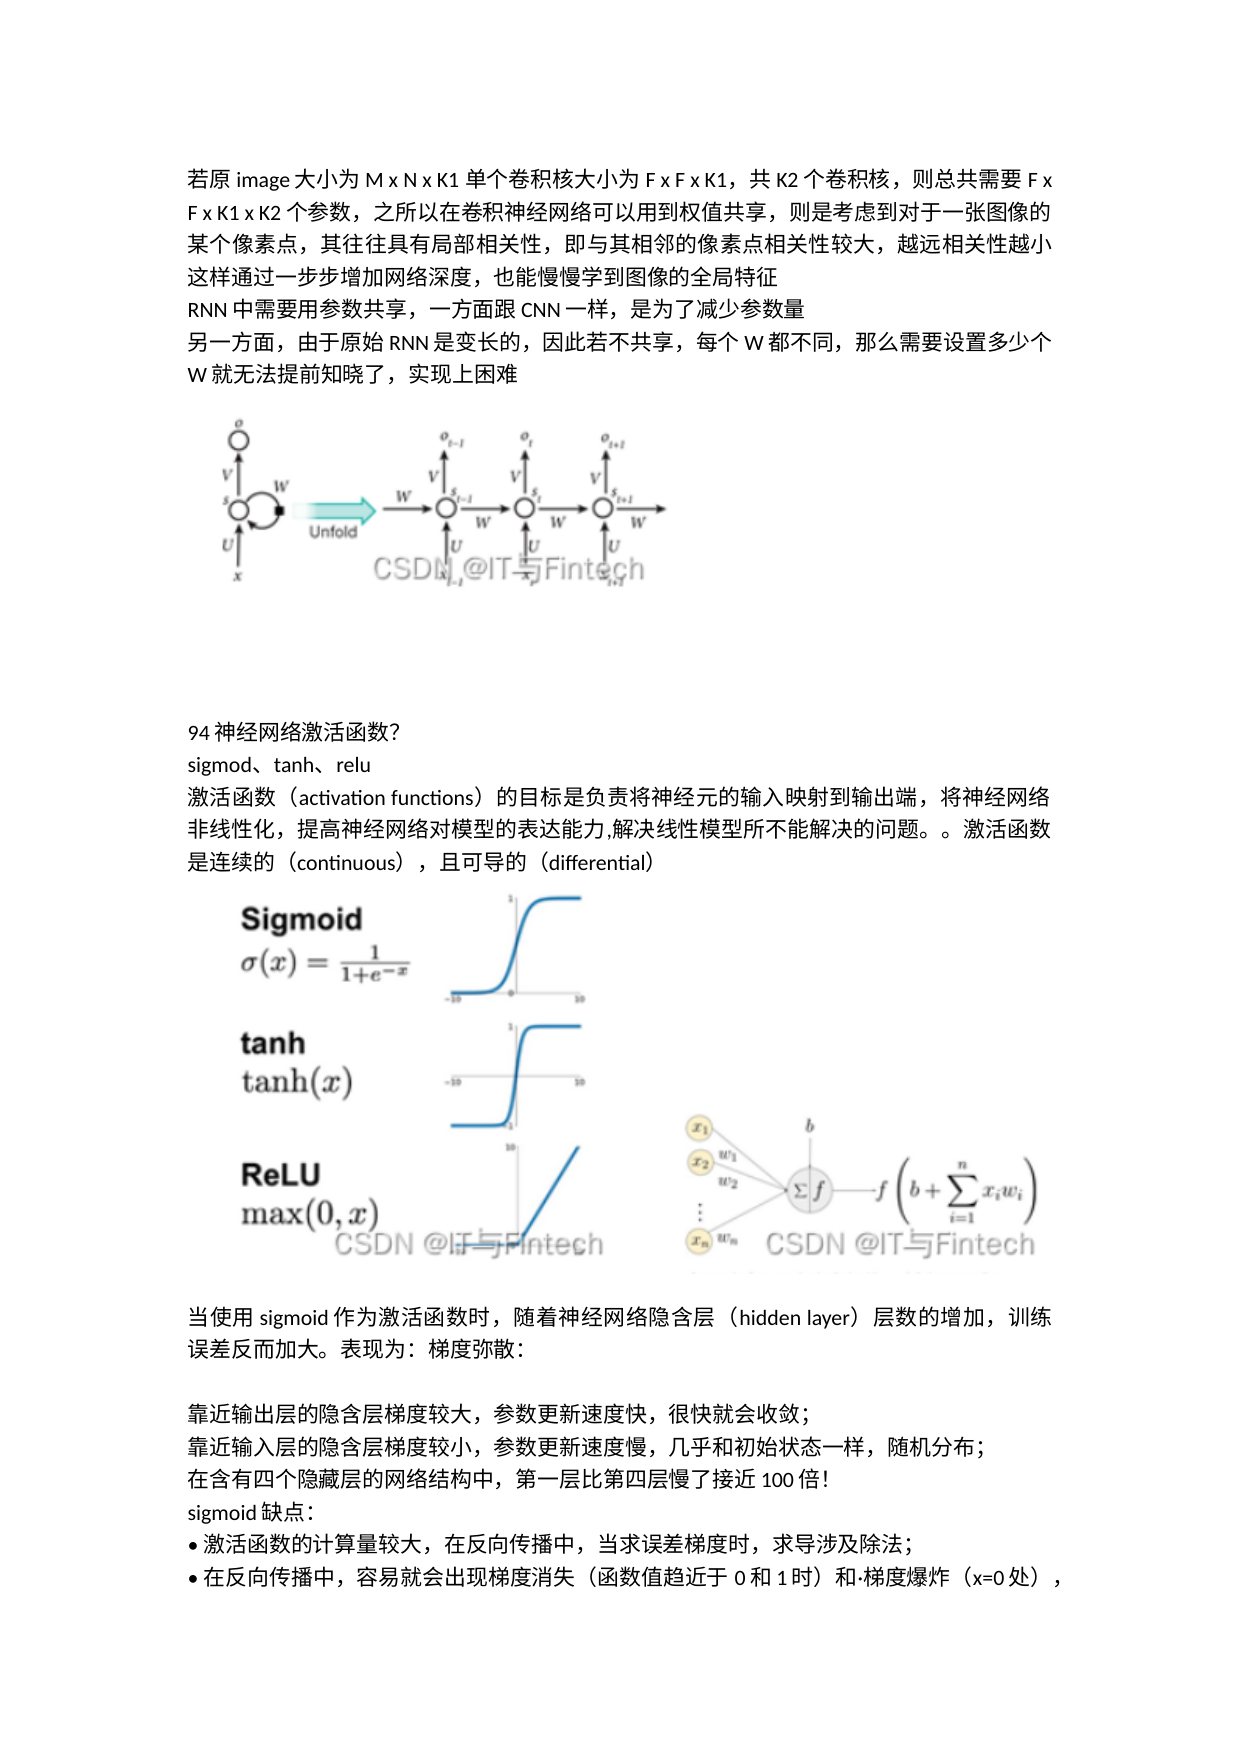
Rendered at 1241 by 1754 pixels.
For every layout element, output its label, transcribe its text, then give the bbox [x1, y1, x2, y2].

picture [187, 877, 1053, 1274]
picture [187, 389, 860, 632]
text 94神经网络激活函数？ [187, 714, 1053, 747]
text 在含有四个隐藏层的网络结构中，第一层比第四层慢了接近100倍！ [187, 1462, 1053, 1494]
text sigmoid缺点： [187, 1494, 1053, 1527]
text 激活函数（activation functions）的目标是负责将神经元的输入映射到输出端，将神经网络非线性化，提高神经网络对模型的表达能力,解决线性模型所不能解决的问题。。激活函数是连续的（continuous），且可导的（differential） [187, 779, 1053, 877]
text RNN中需要用参数共享，一方面跟CNN一样，是为了减少参数量 [187, 292, 1053, 324]
text • 激活函数的计算量较大，在反向传播中，当求误差梯度时，求导涉及除法； [187, 1527, 1053, 1559]
text 另一方面，由于原始RNN是变长的，因此若不共享，每个W都不同，那么需要设置多少个W就无法提前知晓了，实现上困难 [187, 324, 1053, 389]
text 若原image大小为M x N x K1 单个卷积核大小为F x F x K1，共K2个卷积核，则总共需要F x F x K1 x K2个参数，之所以在卷积神经网络可以用到权值共享，则是考虑到对于一张图像的某个像素点，其往往具有局部相关性，即与其相邻的像素点相关性较大，越远相关性越小，这样通过一步步增加网络深度，也能慢慢学到图像的全局特征 [187, 162, 1053, 292]
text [187, 1559, 1053, 1592]
text 当使用sigmoid作为激活函数时，随着神经网络隐含层（hidden layer）层数的增加，训练误差反而加大。表现为：梯度弥散： [187, 1299, 1053, 1364]
text 靠近输出层的隐含层梯度较大，参数更新速度快，很快就会收敛； [187, 1397, 1053, 1429]
text sigmod、tanh、relu [187, 747, 1053, 779]
text 靠近输入层的隐含层梯度较小，参数更新速度慢，几乎和初始状态一样，随机分布； [187, 1429, 1053, 1462]
